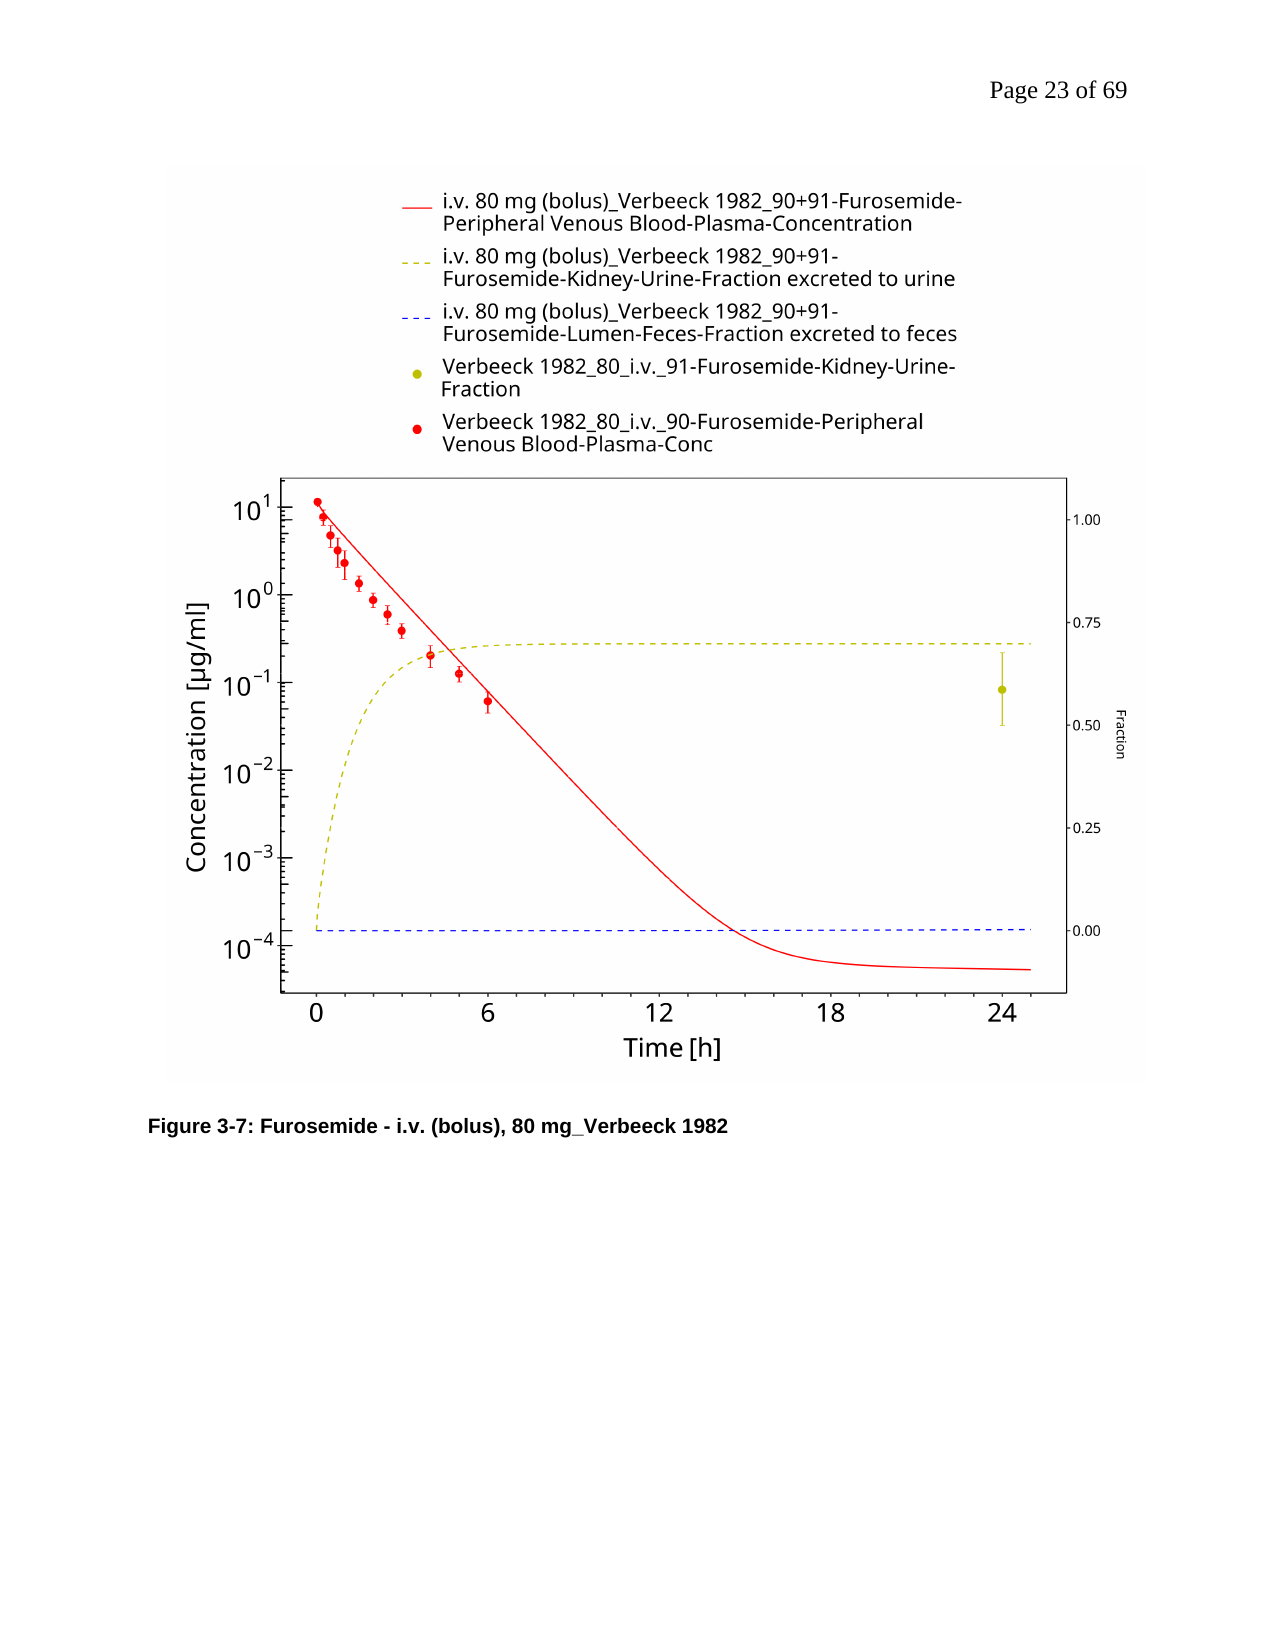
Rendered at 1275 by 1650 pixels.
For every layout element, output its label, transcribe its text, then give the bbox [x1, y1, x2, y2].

picture [166, 166, 1146, 1083]
text Figure 3-7: Furosemide - i.v. (bolus), 80 mg_Verbeeck 1982 [148, 1113, 1127, 1137]
